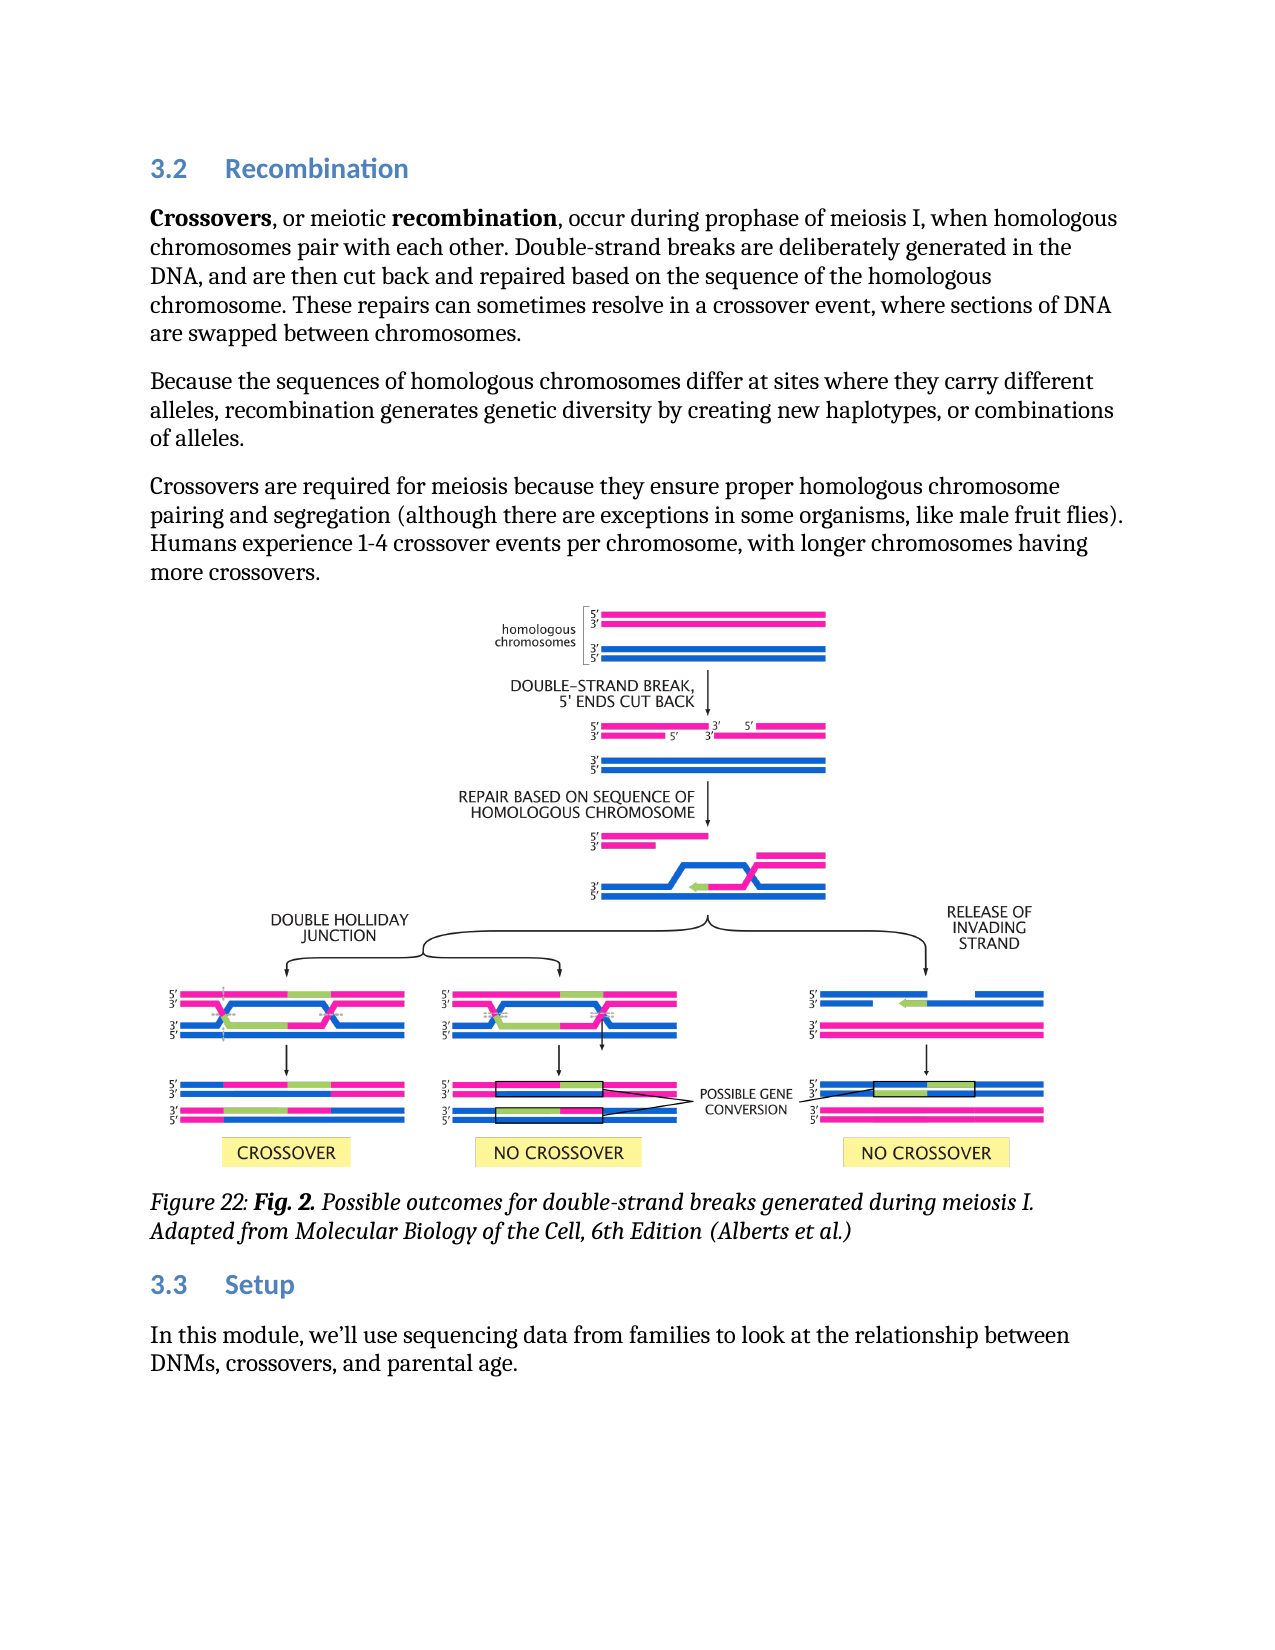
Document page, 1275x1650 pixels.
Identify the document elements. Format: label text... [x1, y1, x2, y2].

text Crossovers are required for meiosis because they ensure proper homologous chromosome pairing and segregation (although there are exceptions in some organisms, like male fruit flies). Humans experience 1-4 crossover events per chromosome, with longer chromosomes having more crossovers. [150, 472, 1125, 587]
subtitle 3.2 Recombination [150, 150, 1125, 186]
picture [168, 605, 1044, 1167]
text Because the sequences of homologous chromosomes differ at sites where they carry different alleles, recombination generates genetic diversity by creating new haplotypes, or combinations of alleles. [150, 367, 1125, 453]
subtitle 3.3 Setup [150, 1266, 1125, 1302]
text Crossovers, or meiotic recombination, occur during prophase of meiosis I, when homologous chromosomes pair with each other. Double-strand breaks are deliberately generated in the DNA, and are then cut back and repaired based on the sequence of the homologous chromosome. These repairs can sometimes resolve in a crossover event, where sections of DNA are swapped between chromosomes. [150, 204, 1125, 348]
text In this module, we’ll use sequencing data from families to look at the relationship between DNMs, crossovers, and parental age. [150, 1321, 1125, 1378]
